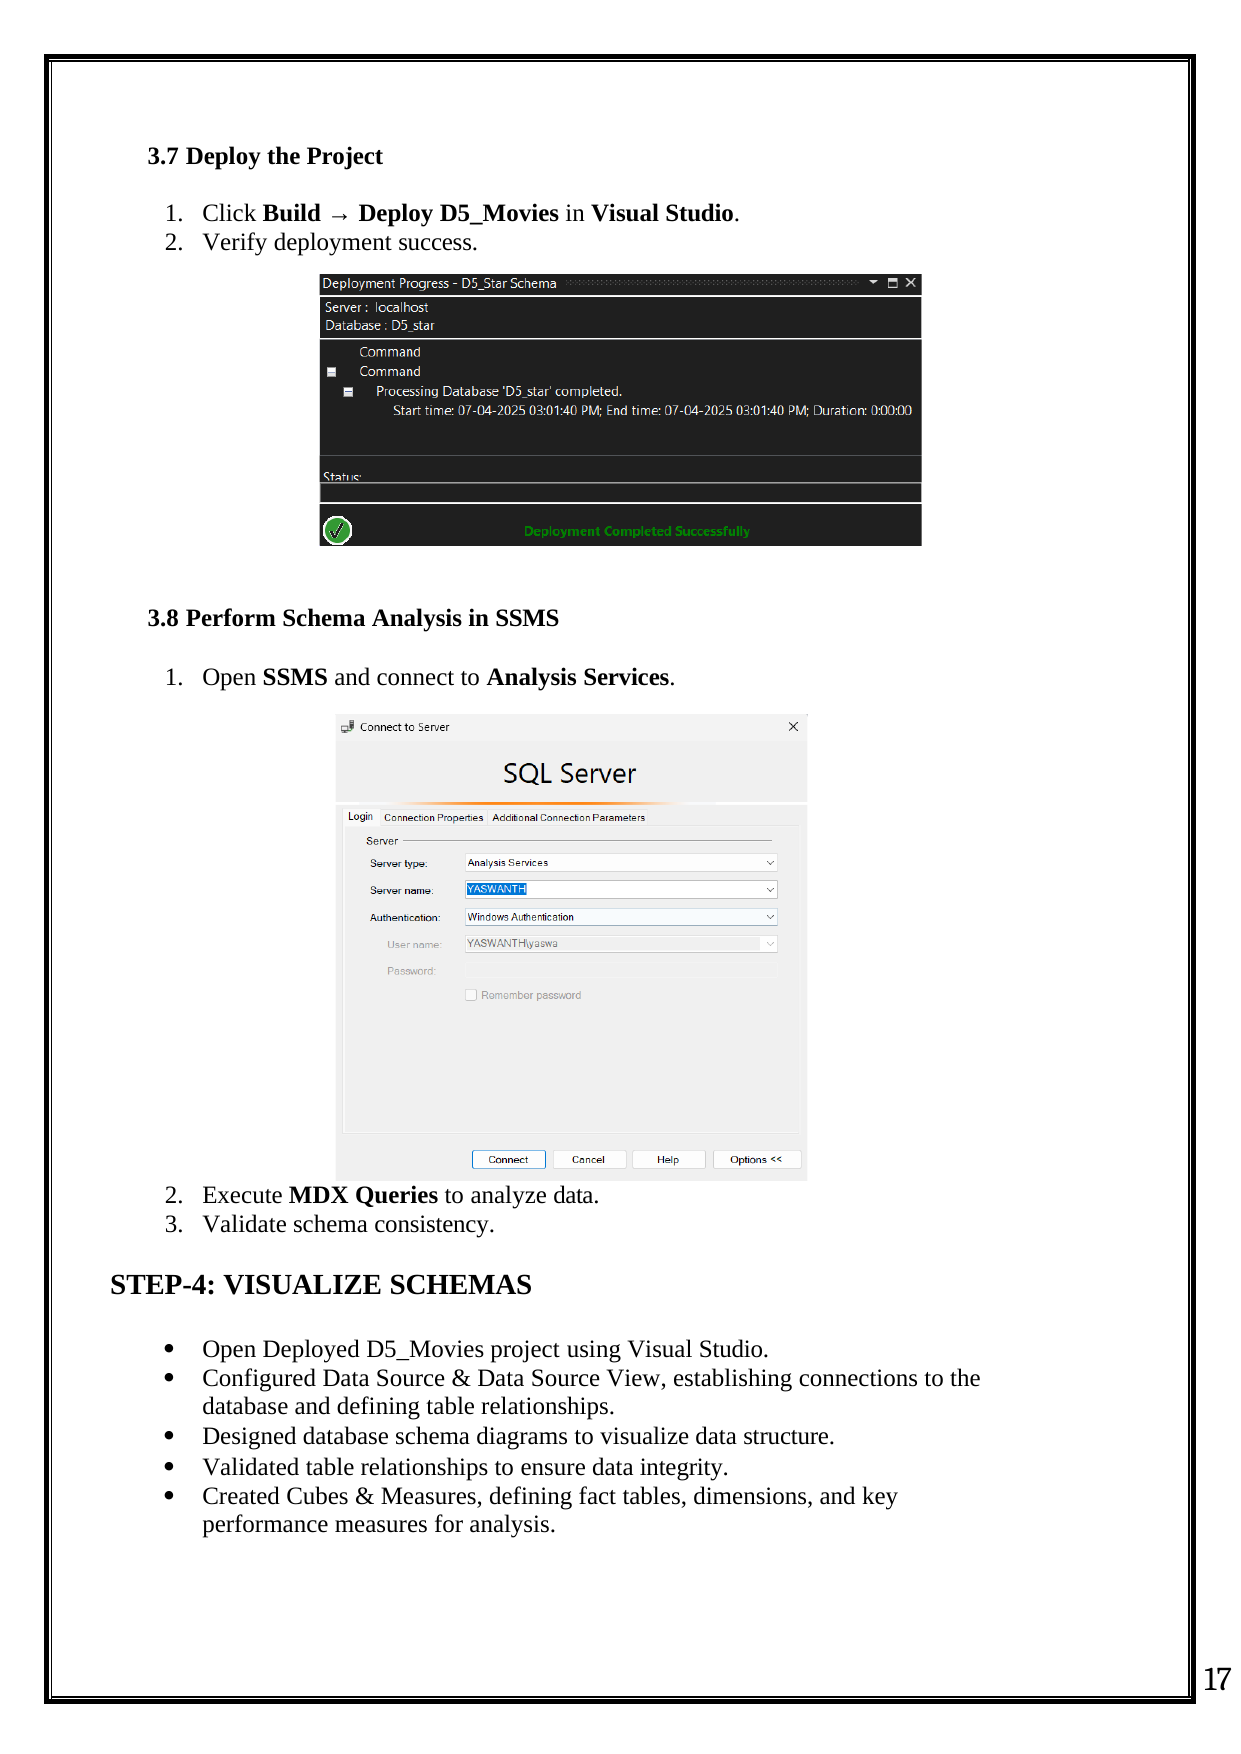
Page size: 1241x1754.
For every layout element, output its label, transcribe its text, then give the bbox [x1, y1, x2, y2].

list Open SSMS and connect to Analysis Services. [164, 662, 1188, 690]
subtitle Deploy the Project [147, 141, 1188, 170]
list Verify deployment success. [164, 227, 1188, 256]
list Validated table relationships to ensure data integrity. [164, 1451, 1188, 1481]
list Configured Data Source & Data Source View, establishing connections to the database and defining table relationships. [164, 1364, 1067, 1420]
list Execute MDX Queries to analyze data. [164, 712, 1188, 1209]
list Created Cubes & Measures, defining fact tables, dimensions, and key performance measures for analysis. [164, 1482, 1025, 1538]
list Click Build → Deploy D5_Movies in Visual Studio. [164, 198, 1188, 227]
list Validate schema consistency. [164, 1209, 1188, 1238]
subtitle STEP-4: VISUALIZE SCHEMAS [110, 1267, 1188, 1300]
picture [319, 274, 922, 546]
list Designed database schema diagrams to visualize data structure. [164, 1420, 1188, 1451]
list Open Deployed D5_Movies project using Visual Studio. [164, 1333, 1188, 1364]
subtitle Perform Schema Analysis in SSMS [147, 603, 1188, 632]
